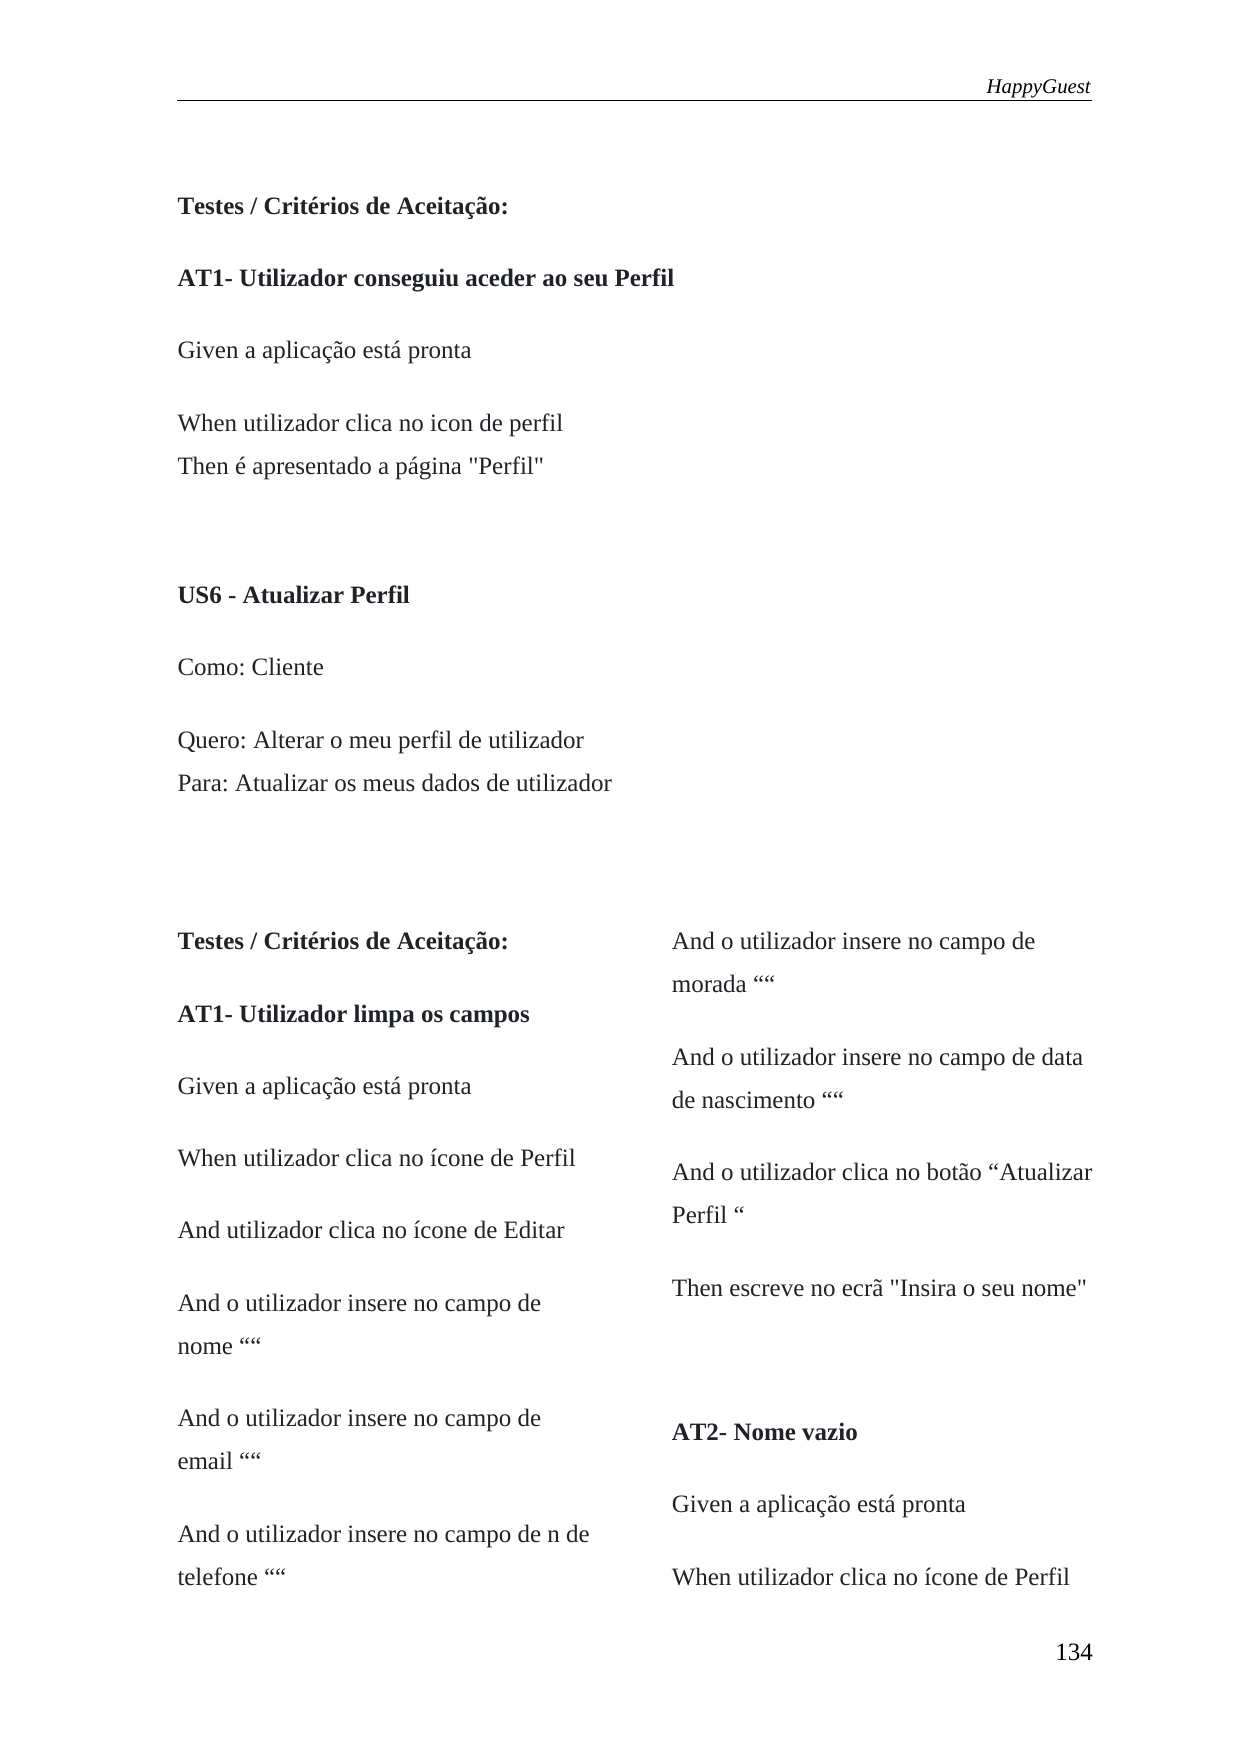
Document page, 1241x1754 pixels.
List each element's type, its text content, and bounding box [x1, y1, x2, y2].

text AT2- Nome vazio [672, 1417, 1092, 1446]
text And o utilizador clica no botão “Atualizar Perfil “ [672, 1157, 1092, 1229]
text And o utilizador insere no campo de morada ““ [672, 926, 1092, 998]
text AT1- Utilizador limpa os campos [177, 999, 598, 1027]
text When utilizador clica no ícone de Perfil [177, 1143, 598, 1172]
text When utilizador clica no icon de perfil [177, 408, 1092, 436]
text And o utilizador insere no campo de data de nascimento ““ [672, 1042, 1092, 1114]
text And o utilizador insere no campo de n de telefone ““ [177, 1519, 598, 1591]
text Then é apresentado a página "Perfil" [177, 451, 1092, 479]
text Then escreve no ecrã "Insira o seu nome" [672, 1273, 1092, 1301]
text And utilizador clica no ícone de Editar [177, 1216, 598, 1244]
text Quero: Alterar o meu perfil de utilizador [177, 725, 1092, 753]
text When utilizador clica no ícone de Perfil [672, 1562, 1092, 1591]
text AT1- Utilizador conseguiu aceder ao seu Perfil [177, 263, 1092, 292]
text Testes / Critérios de Aceitação: [177, 191, 1092, 219]
text US6 - Atualizar Perfil [177, 580, 1092, 609]
text Given a aplicação está pronta [177, 1071, 598, 1100]
text Given a aplicação está pronta [177, 335, 1092, 364]
text Como: Cliente [177, 652, 1092, 681]
text Given a aplicação está pronta [672, 1489, 1092, 1518]
text And o utilizador insere no campo de nome ““ [177, 1288, 598, 1360]
text Para: Atualizar os meus dados de utilizador [177, 768, 1092, 797]
text Testes / Critérios de Aceitação: [177, 926, 598, 955]
text And o utilizador insere no campo de email ““ [177, 1403, 598, 1475]
